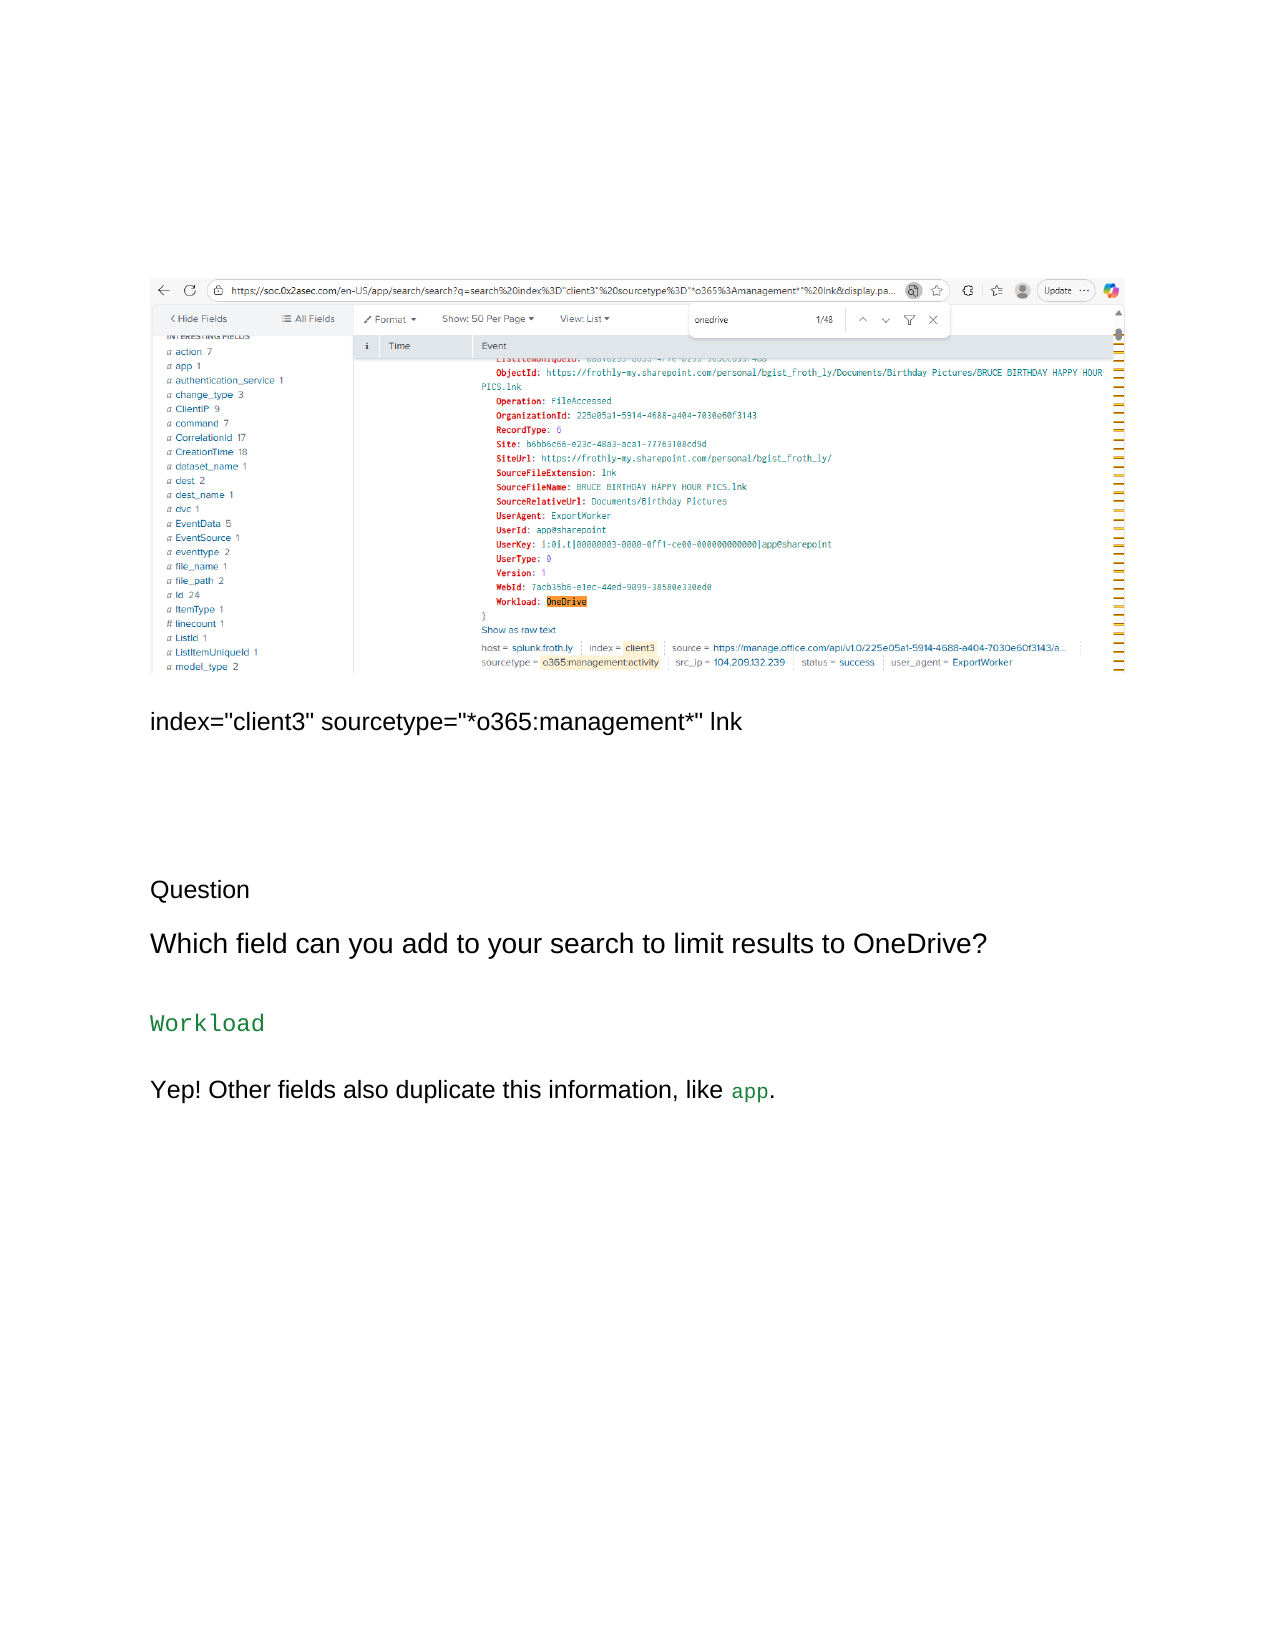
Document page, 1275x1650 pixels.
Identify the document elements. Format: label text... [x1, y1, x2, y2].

text index="client3" sourcetype="*o365:management*" lnk [150, 707, 1125, 736]
picture [150, 278, 1125, 673]
text Question [150, 876, 1125, 904]
text Yep! Other fields also duplicate this information, like app. [150, 1075, 1125, 1105]
text Which field can you add to your search to limit results to OneDrive? [150, 927, 1125, 959]
text Workload [150, 1011, 1125, 1038]
